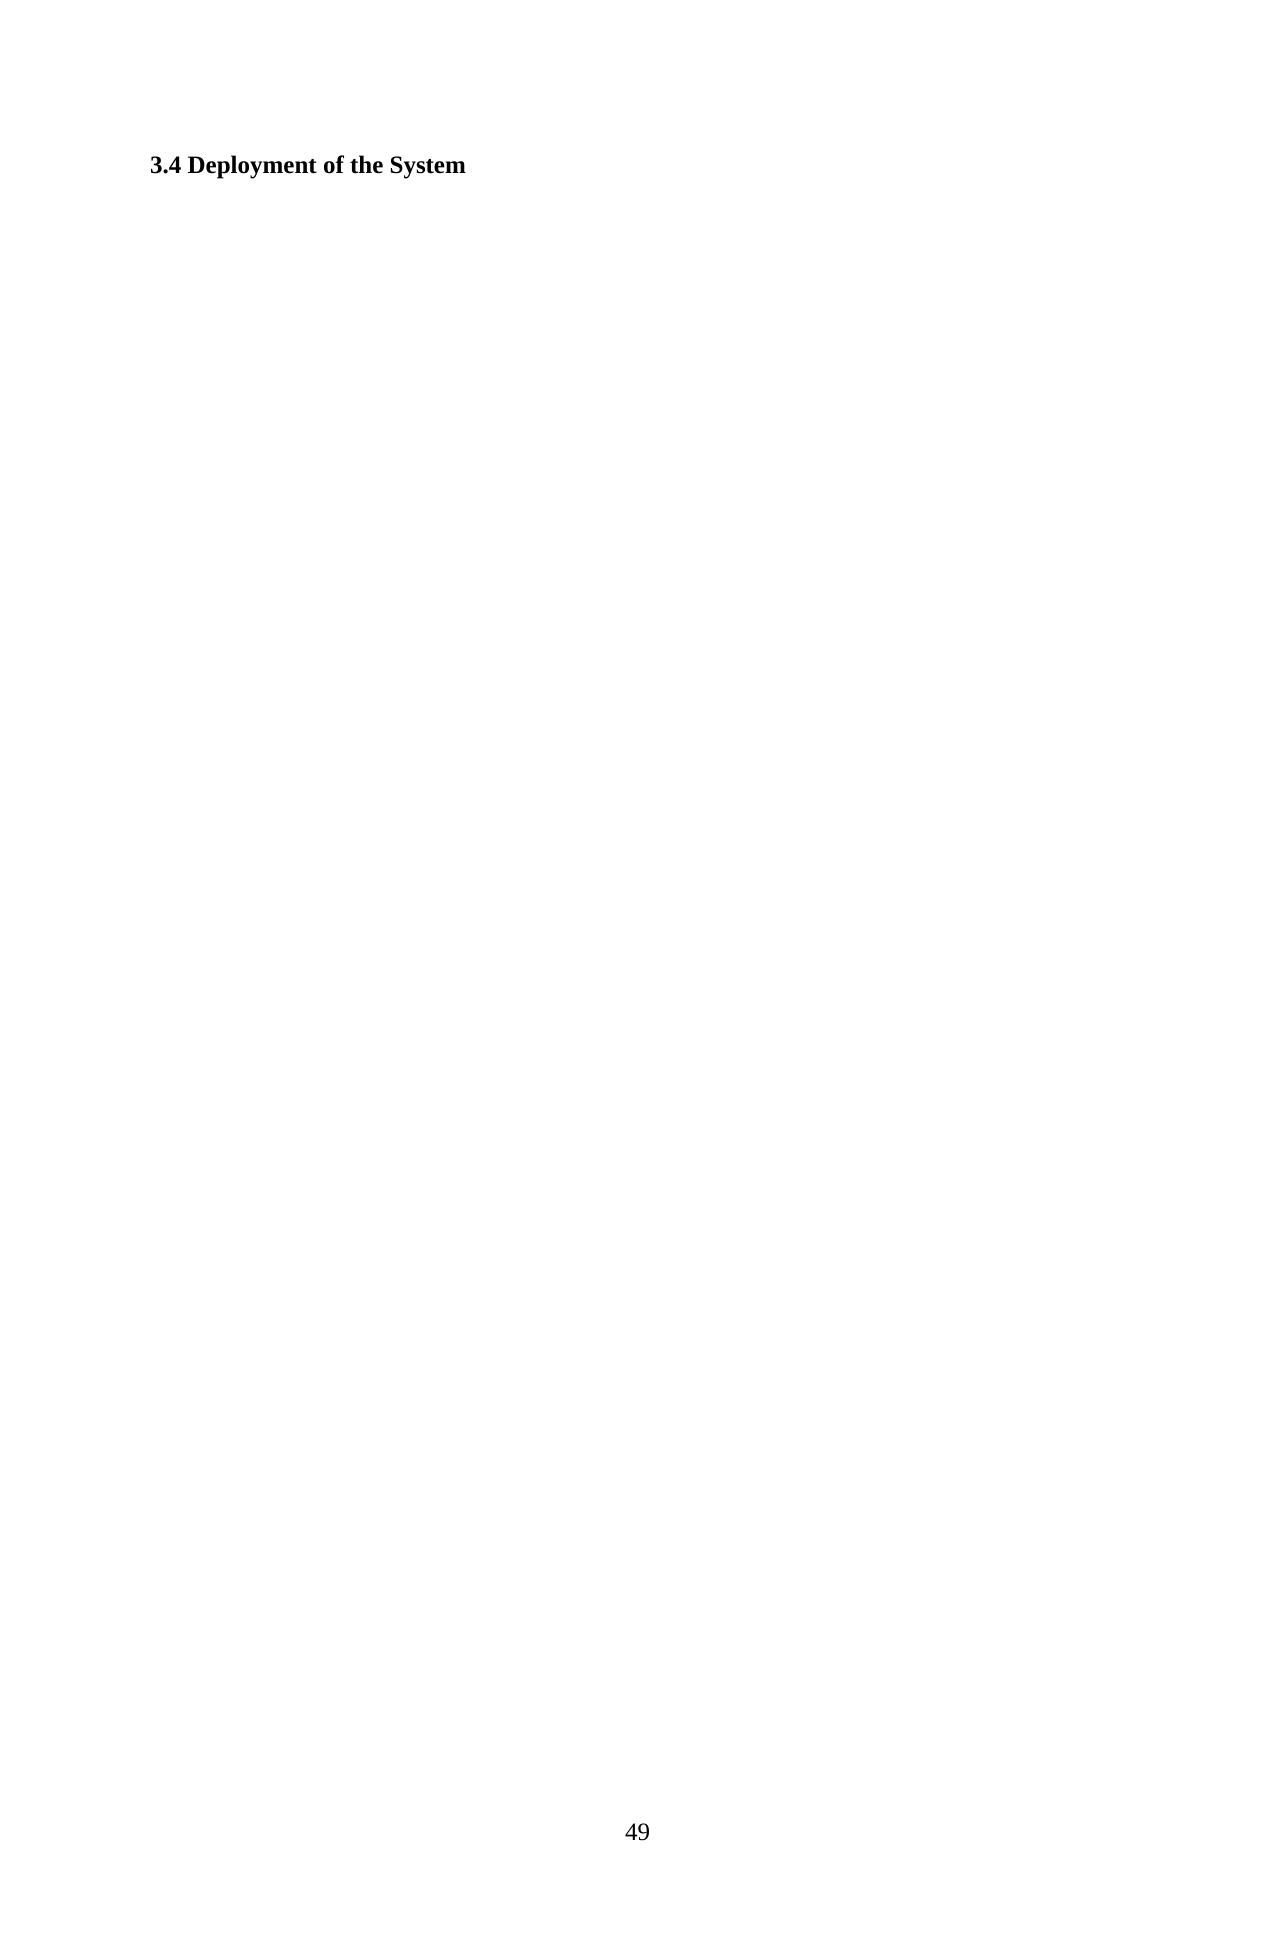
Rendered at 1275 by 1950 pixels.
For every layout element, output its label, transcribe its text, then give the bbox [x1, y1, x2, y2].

subtitle 3.4 Deployment of the System [150, 150, 1125, 179]
